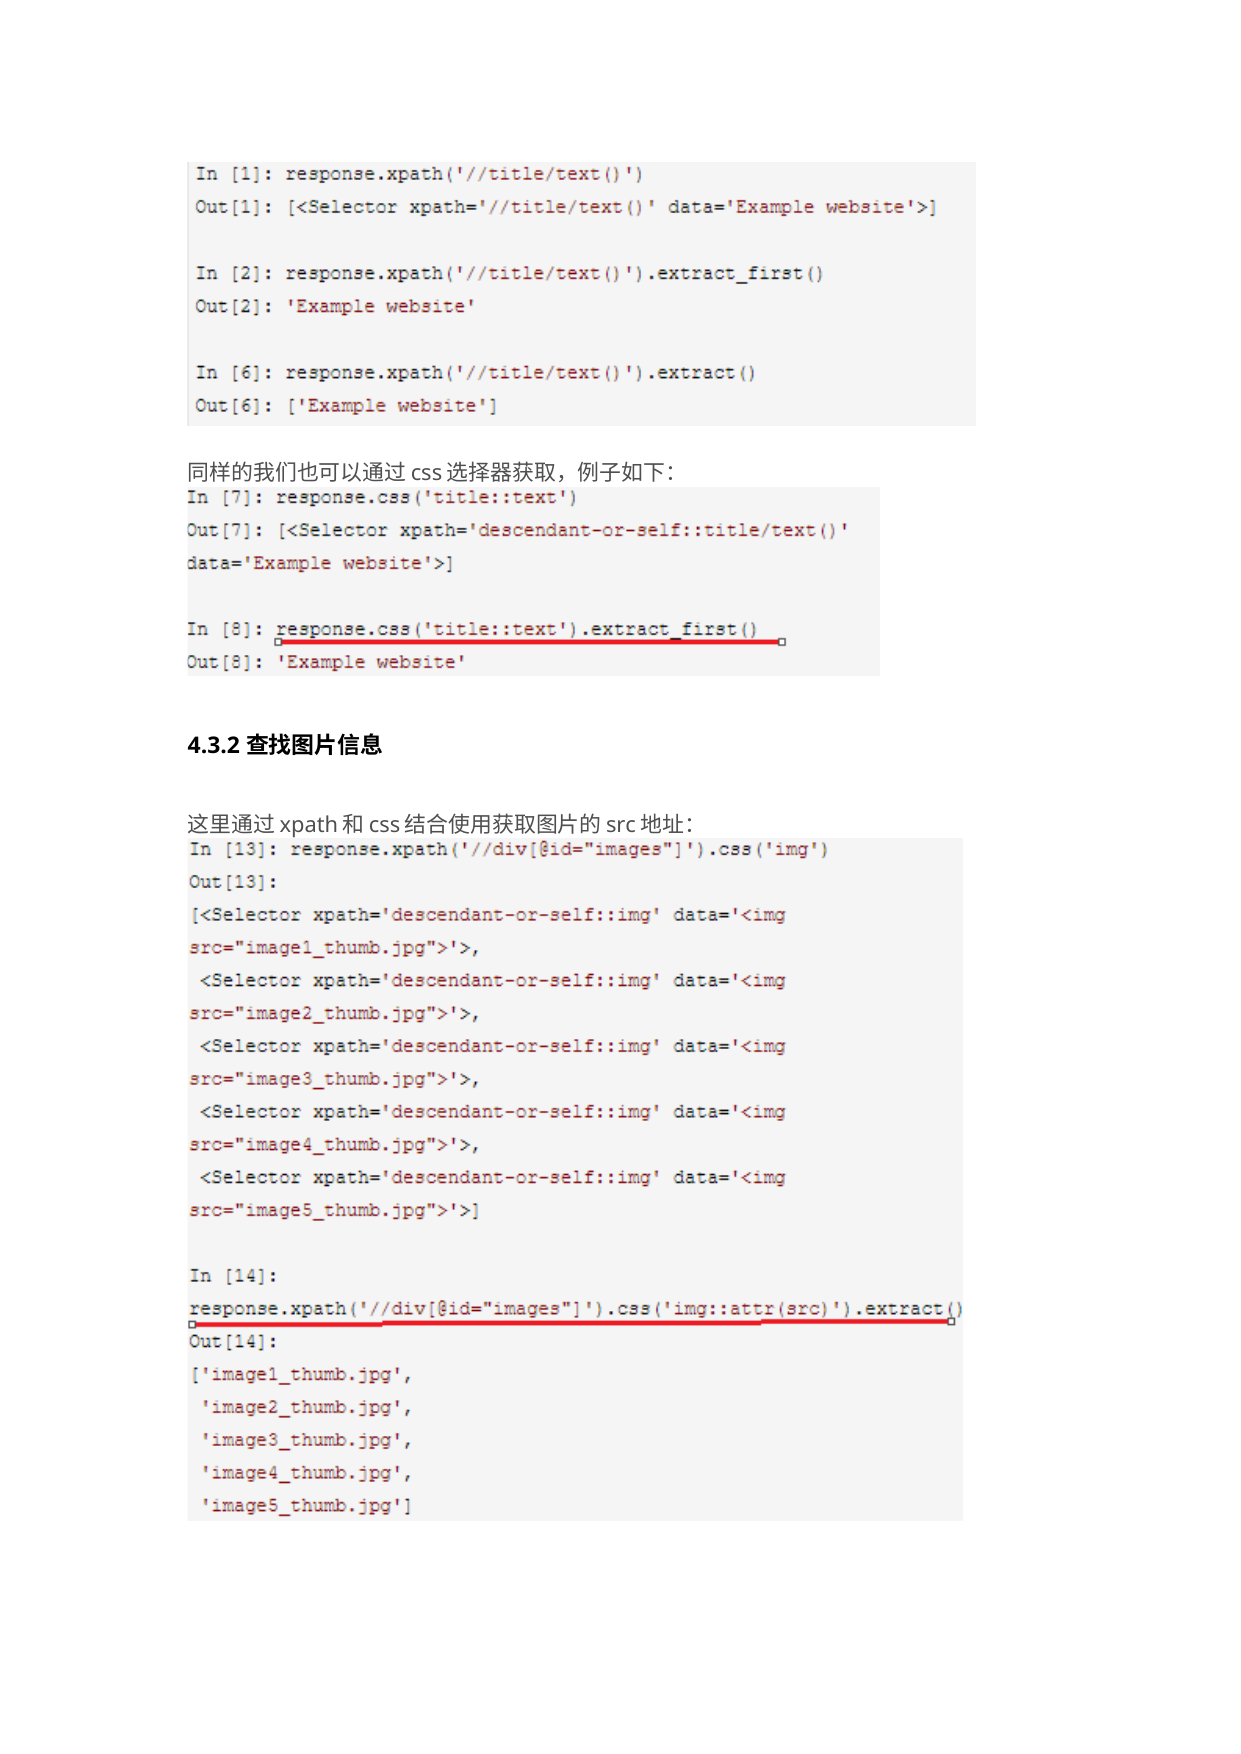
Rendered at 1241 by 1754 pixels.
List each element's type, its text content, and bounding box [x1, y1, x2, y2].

picture [187, 162, 976, 426]
picture [187, 838, 968, 1521]
subtitle 4.3.2 查找图片信息 [187, 711, 1053, 776]
text 同样的我们也可以通过css选择器获取，例子如下： [187, 454, 1053, 487]
text 这里通过xpath和css结合使用获取图片的src地址： [187, 806, 1053, 839]
picture [187, 487, 880, 676]
